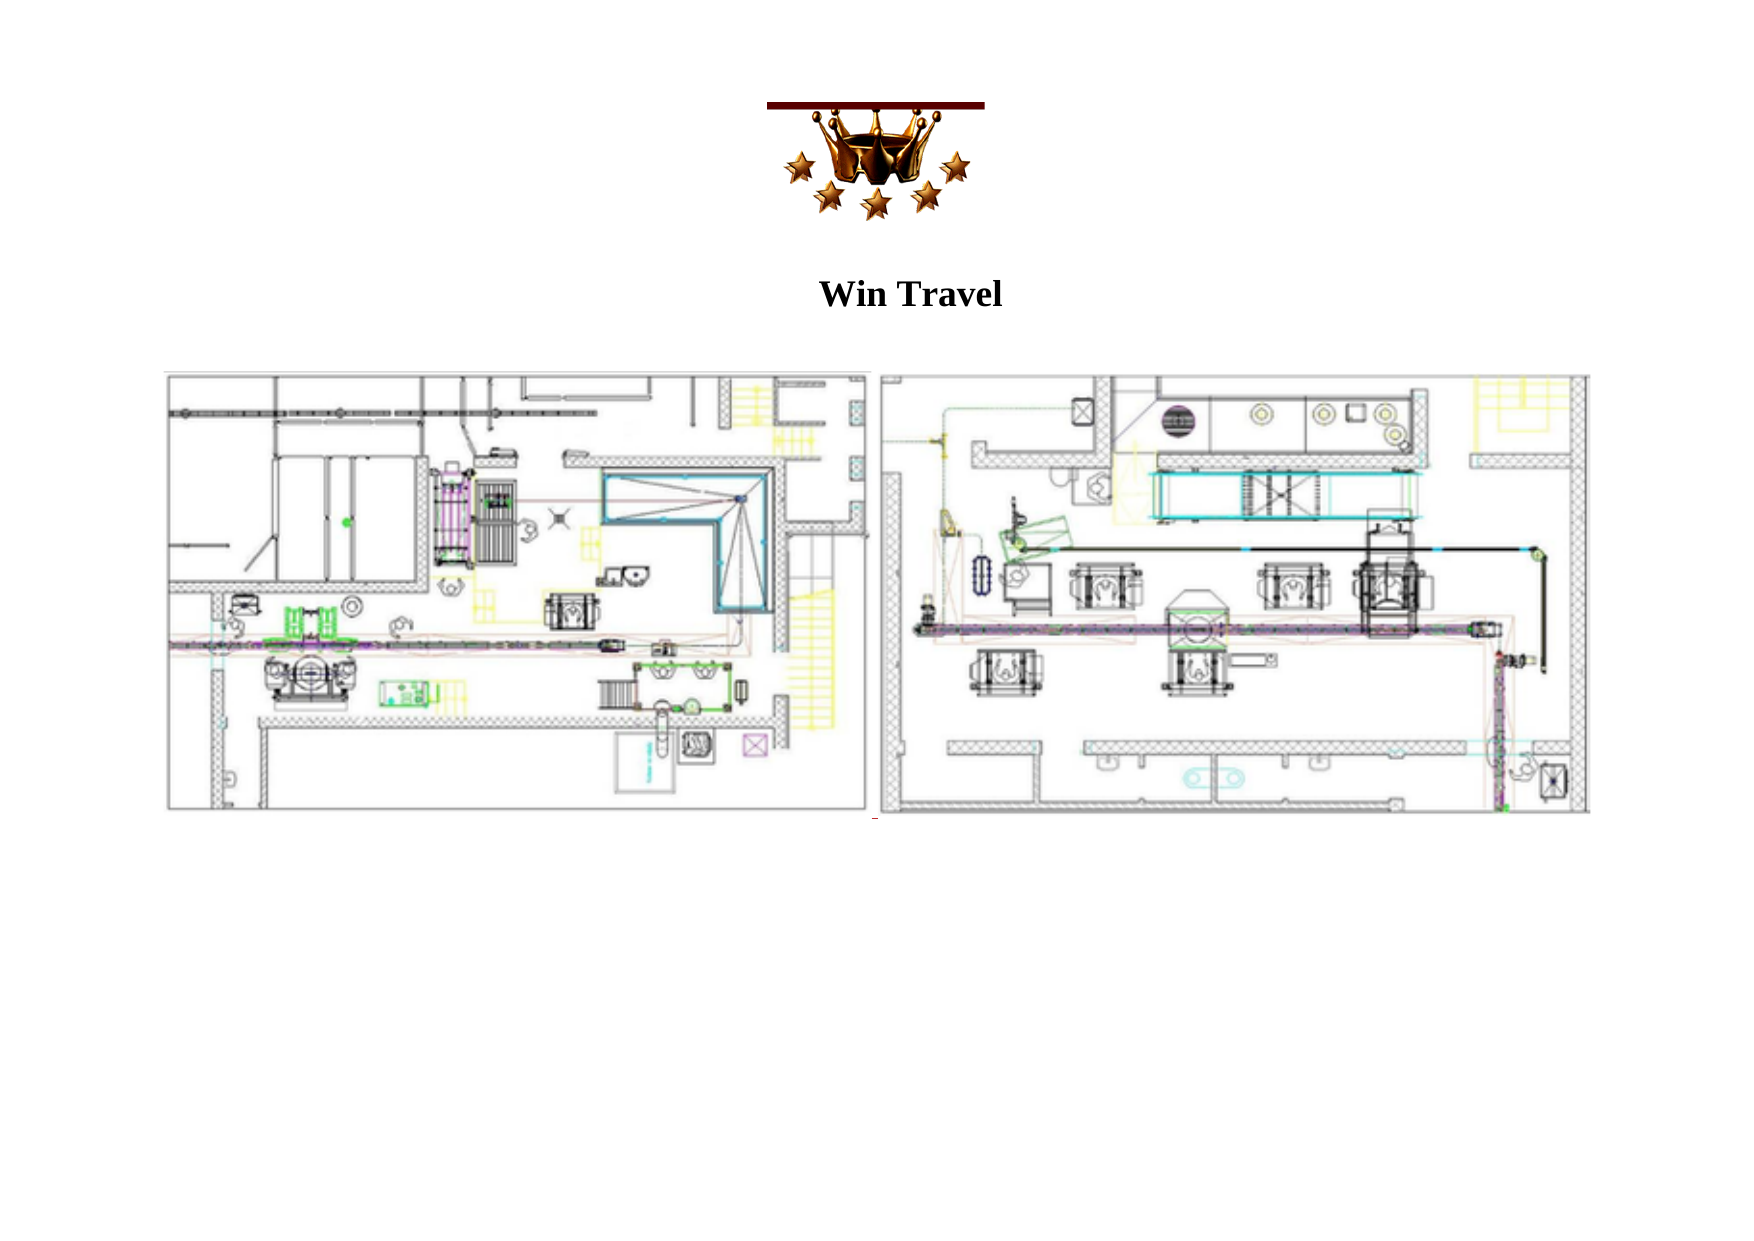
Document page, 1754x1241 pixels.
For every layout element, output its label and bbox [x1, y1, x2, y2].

picture [163, 371, 872, 816]
picture [877, 373, 1591, 816]
picture [767, 102, 985, 221]
